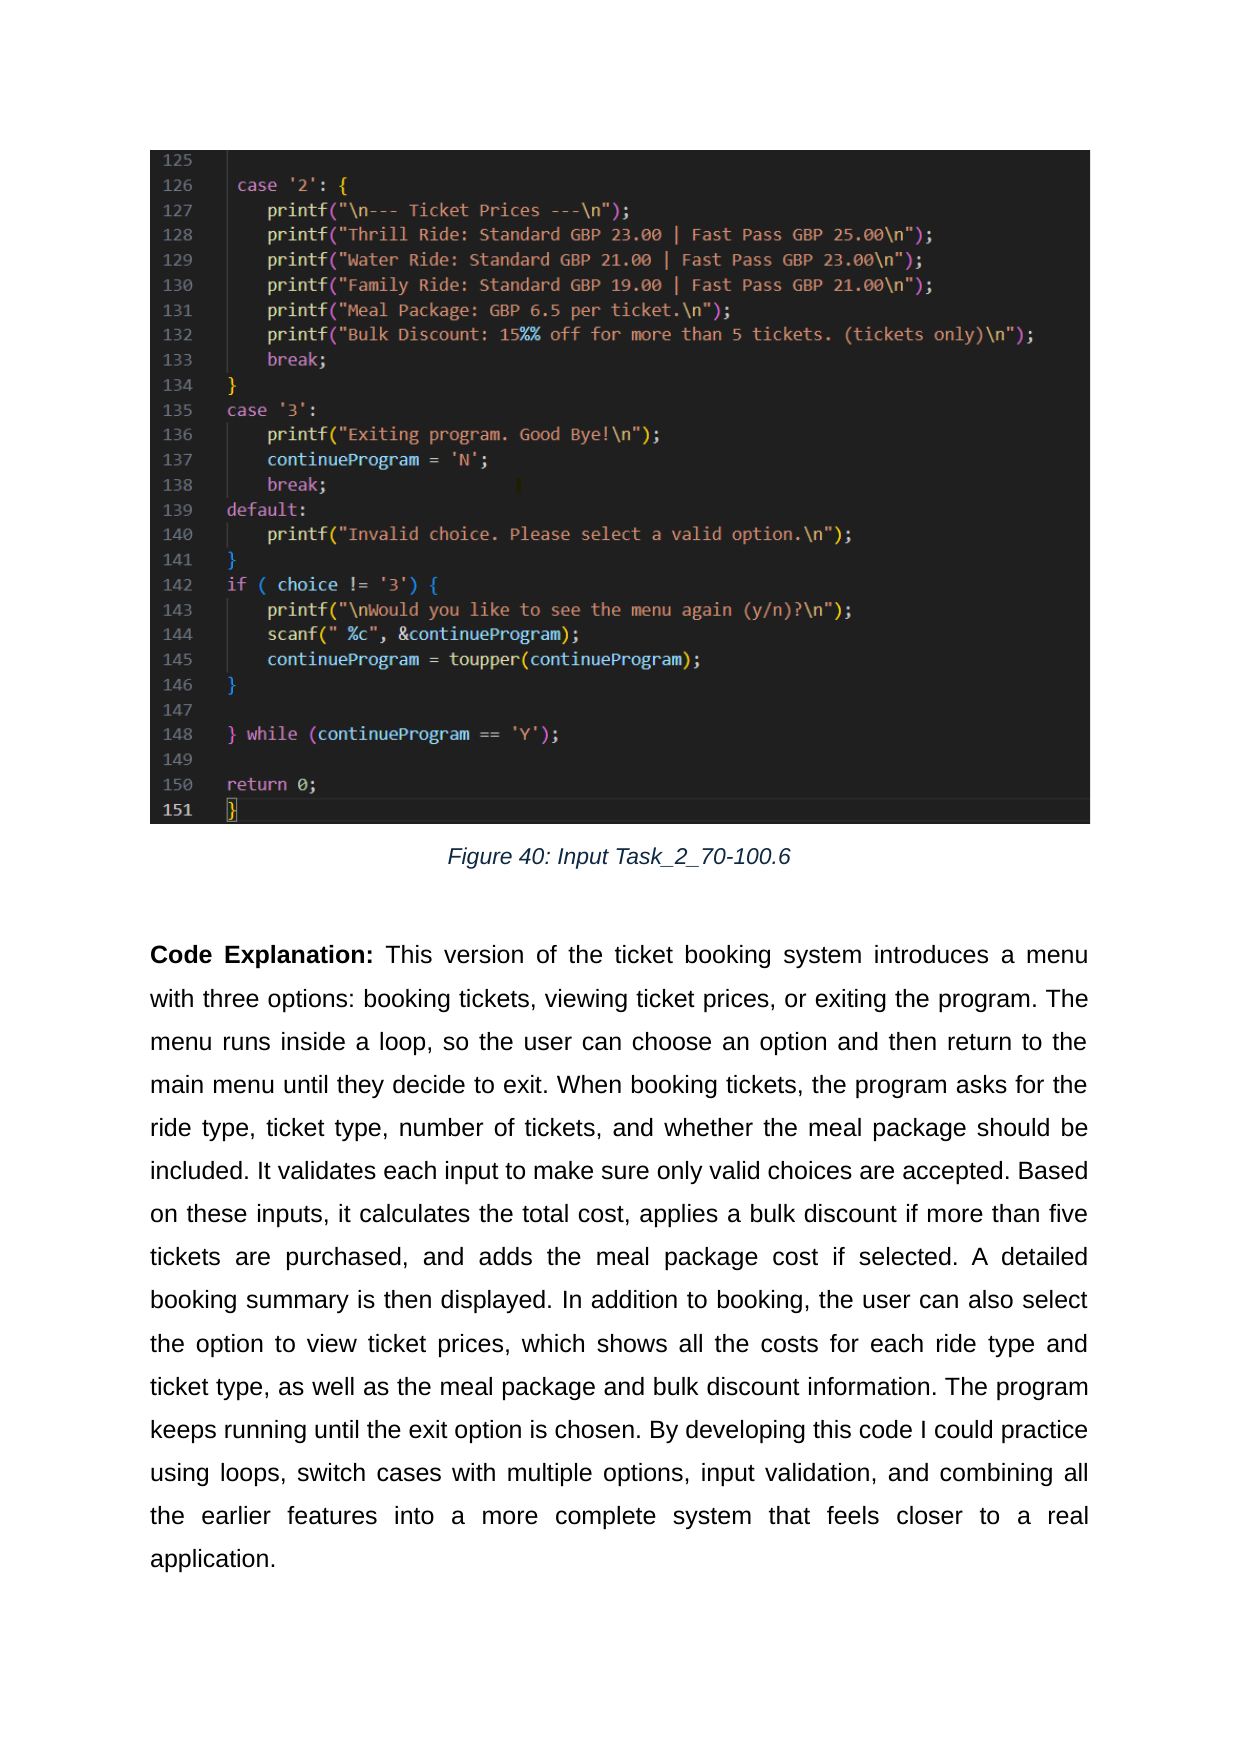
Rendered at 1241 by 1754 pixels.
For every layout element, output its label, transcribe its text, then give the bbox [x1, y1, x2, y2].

text Figure 40: Input Task_2_70-100.6 [150, 843, 1090, 869]
text Code Explanation: This version of the ticket booking system introduces a menu with three options: booking tickets, viewing ticket prices, or exiting the program. The menu runs inside a loop, so the user can choose an option and then return to the main menu until they decide to exit. When booking tickets, the program asks for the ride type, ticket type, number of tickets, and whether the meal package should be included. It validates each input to make sure only valid choices are accepted. Based on these inputs, it calculates the total cost, applies a bulk discount if more than five tickets are purchased, and adds the meal package cost if selected. A detailed booking summary is then displayed. In addition to booking, the user can also select the option to view ticket prices, which shows all the costs for each ride type and ticket type, as well as the meal package and bulk discount information. The program keeps running until the exit option is chosen. By developing this code I could practice using loops, switch cases with multiple options, input validation, and combining all the earlier features into a more complete system that feels closer to a real application. [150, 940, 1090, 1573]
picture [150, 150, 1091, 824]
